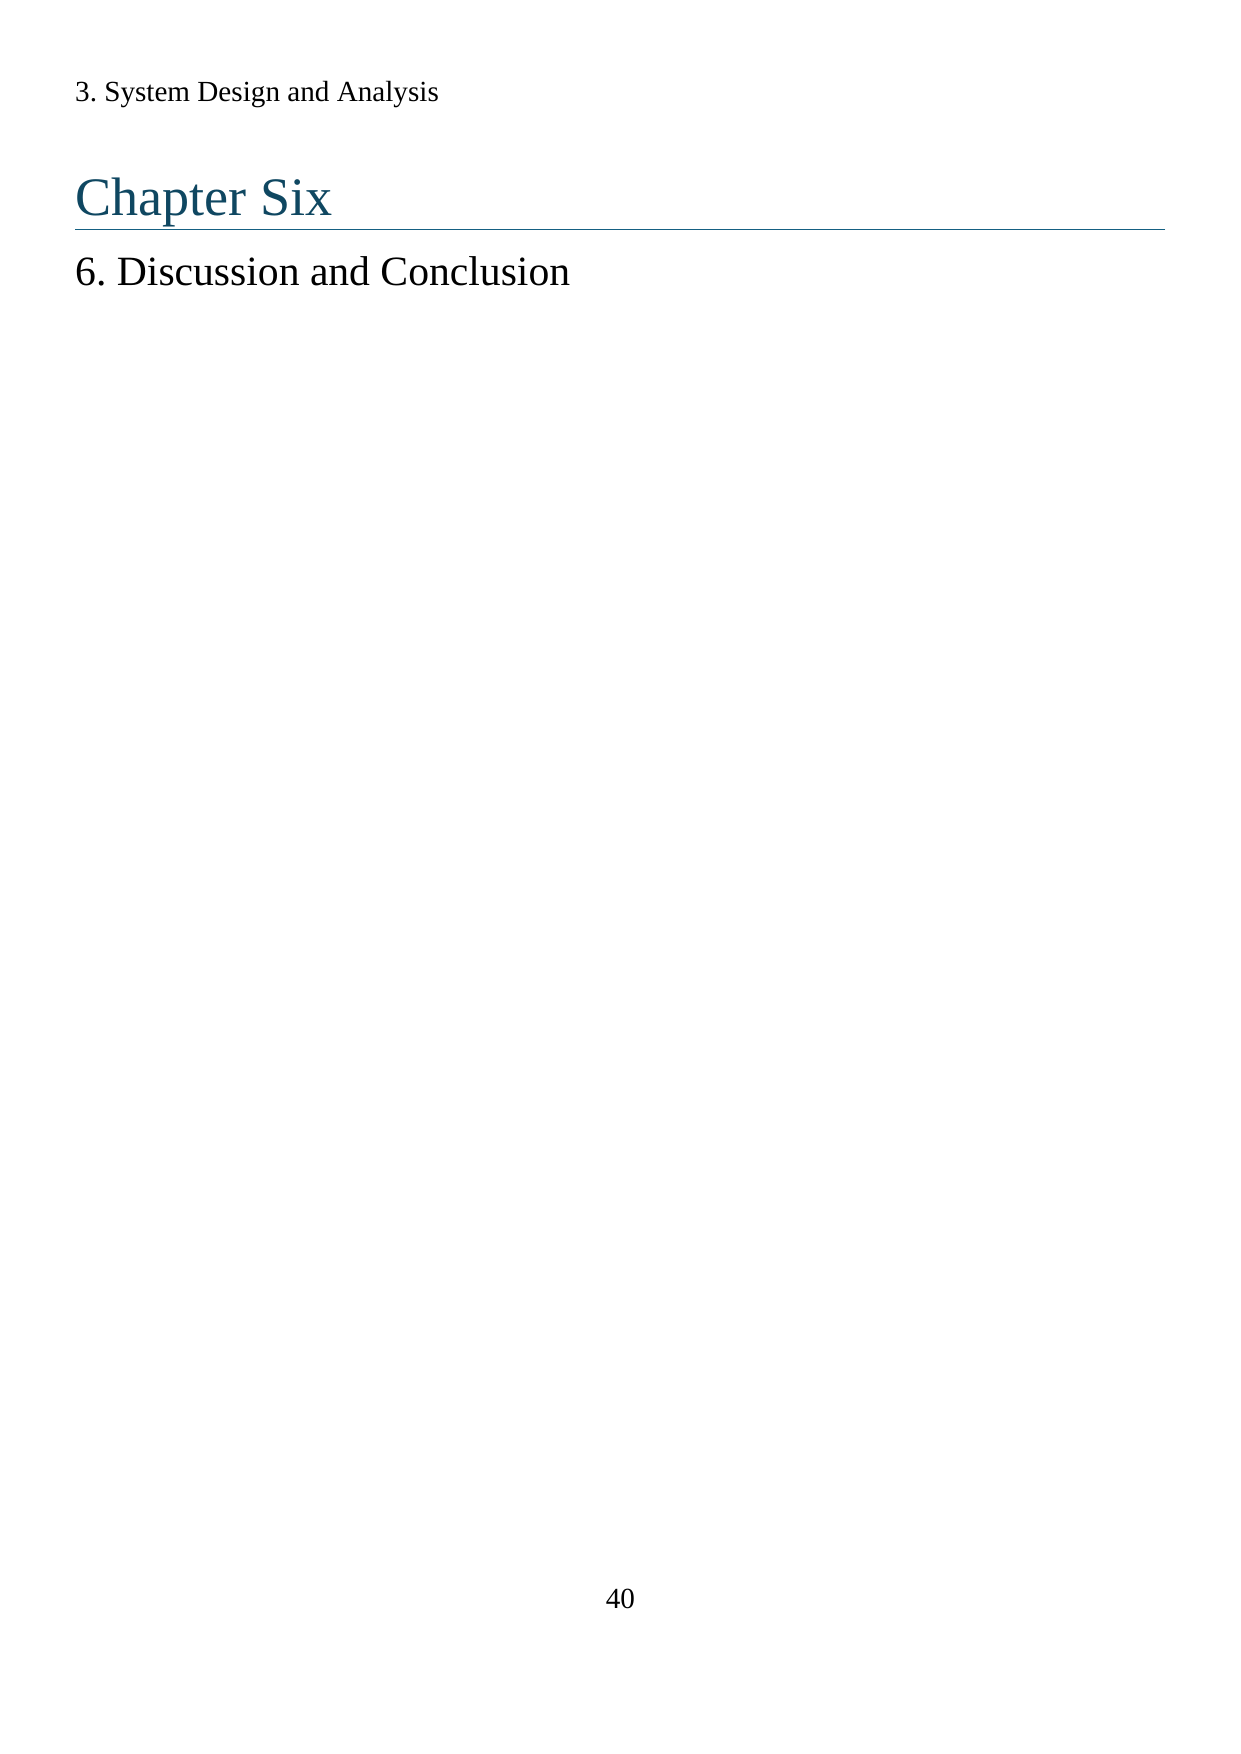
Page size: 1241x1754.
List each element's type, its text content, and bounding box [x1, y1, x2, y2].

subtitle 6. Discussion and Conclusion [75, 247, 1165, 295]
subtitle Chapter Six [75, 165, 1165, 229]
